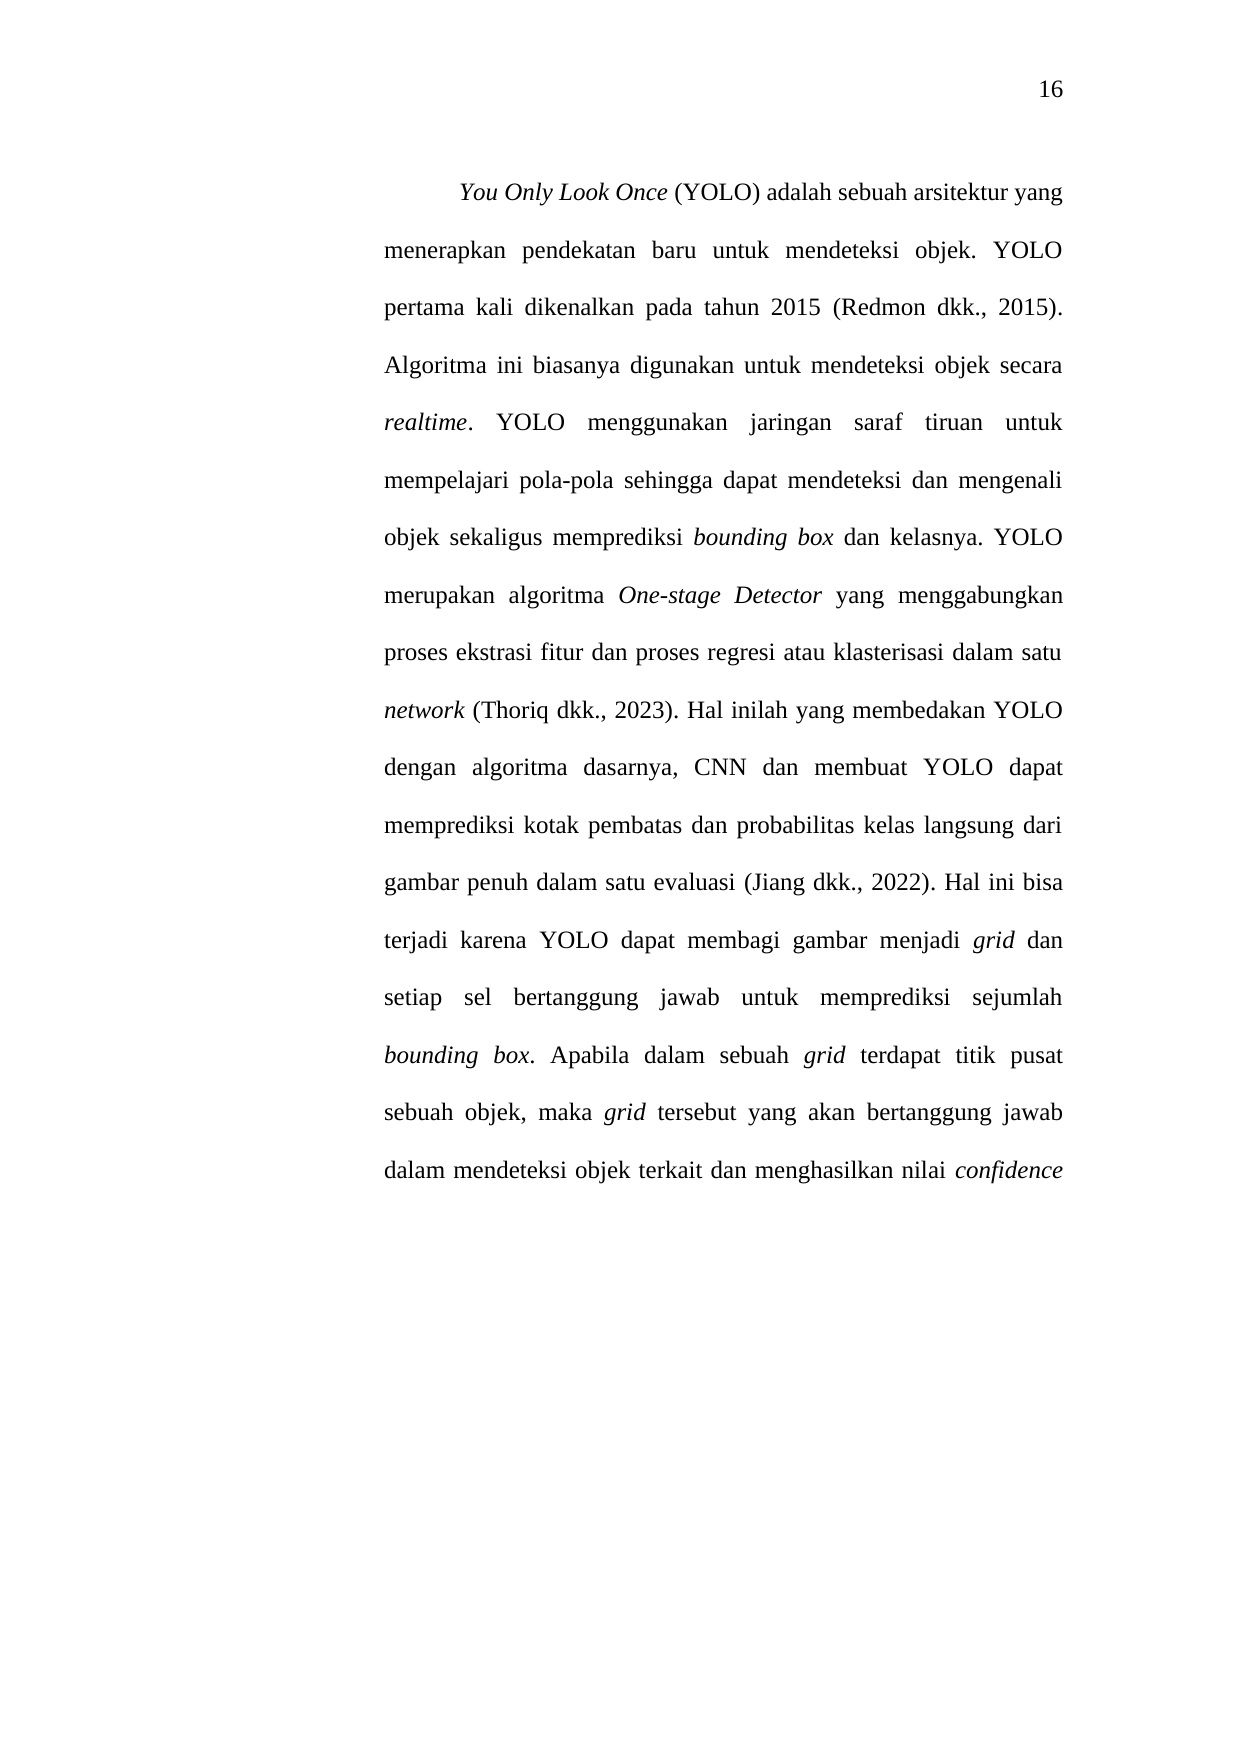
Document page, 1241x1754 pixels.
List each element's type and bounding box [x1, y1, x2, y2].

text [384, 177, 1063, 1547]
